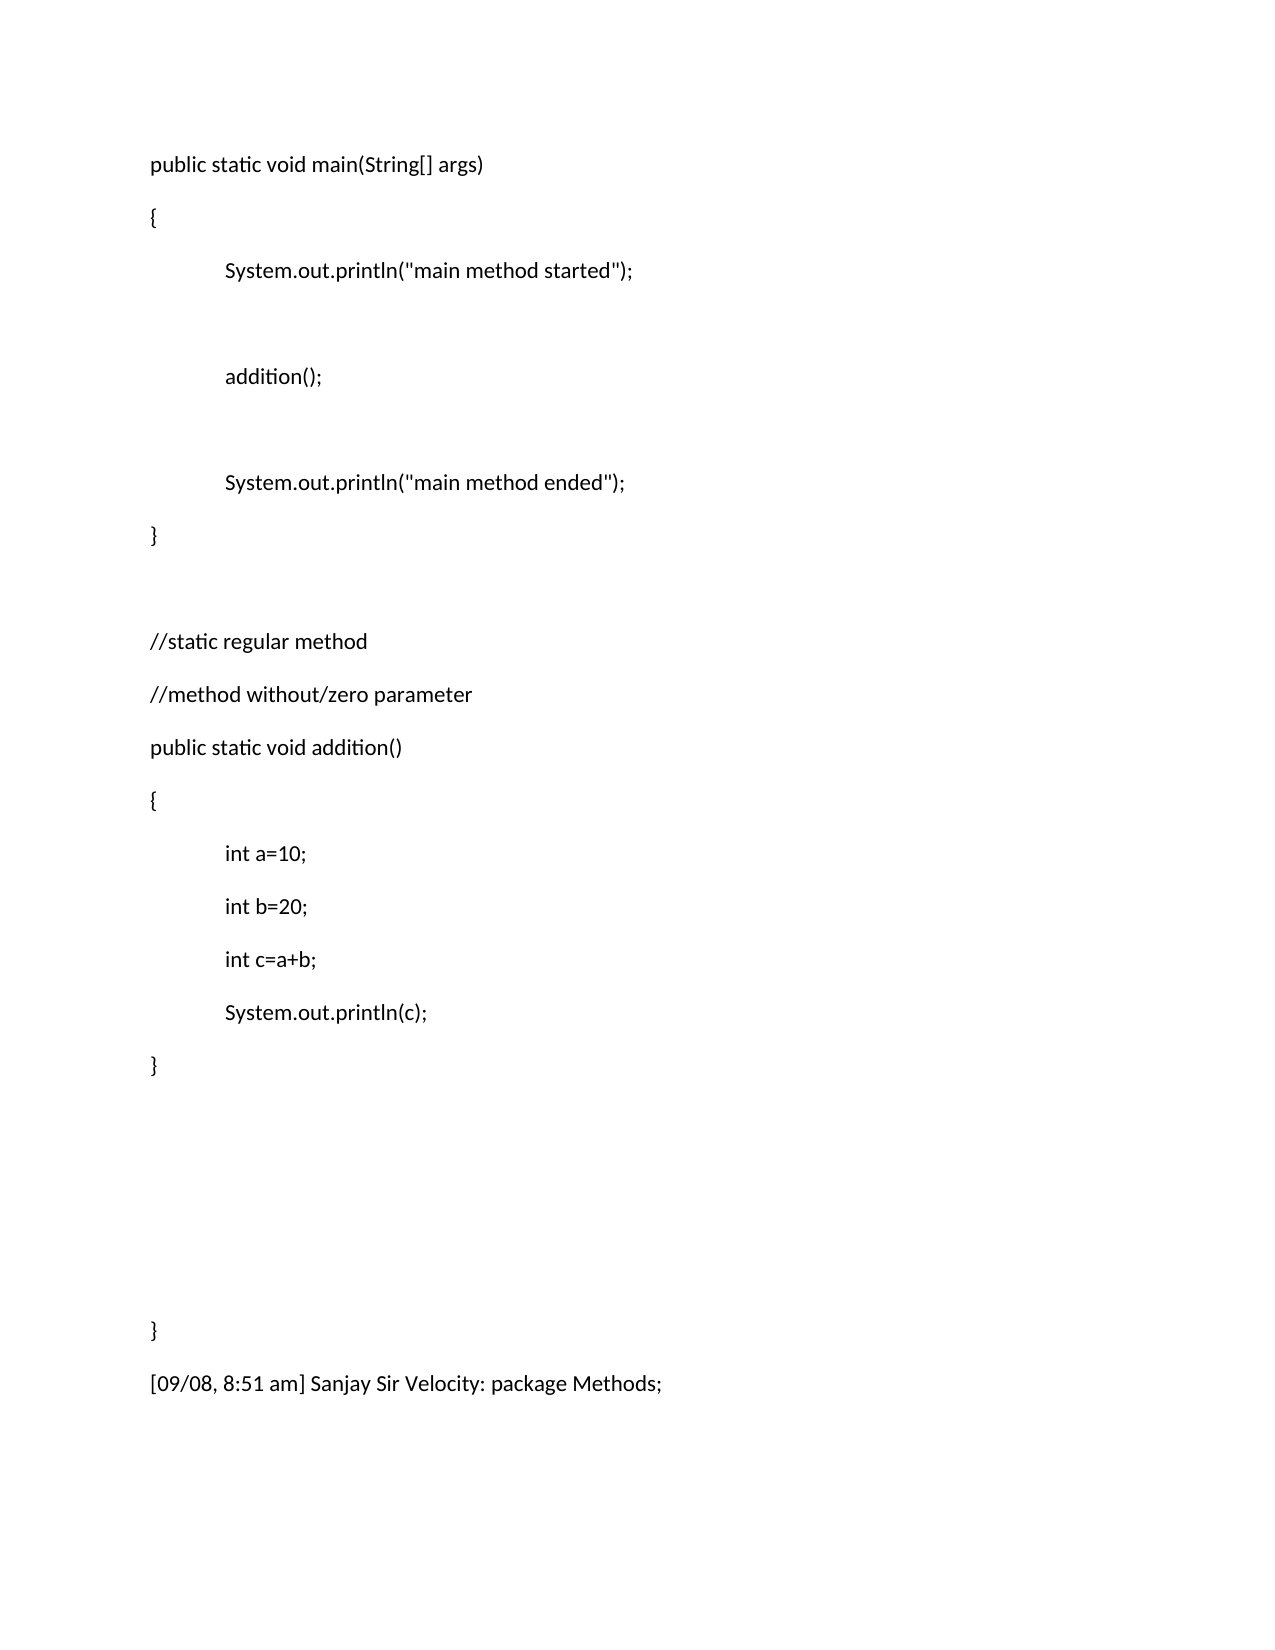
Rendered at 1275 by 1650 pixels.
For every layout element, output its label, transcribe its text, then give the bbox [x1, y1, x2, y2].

text int a=10; [150, 839, 1125, 867]
text //static regular method [150, 627, 1125, 655]
text } [150, 1316, 1125, 1344]
text } [150, 1051, 1125, 1079]
text int b=20; [150, 892, 1125, 920]
text [09/08, 8:51 am] Sanjay Sir Velocity: package Methods; [150, 1369, 1125, 1397]
text int c=a+b; [150, 945, 1125, 973]
text } [150, 521, 1125, 549]
text { [150, 203, 1125, 231]
text { [150, 786, 1125, 814]
text //method without/zero parameter [150, 680, 1125, 708]
text public static void addition() [150, 733, 1125, 761]
text public static void main(String[] args) [150, 150, 1125, 178]
text System.out.println("main method started"); [150, 256, 1125, 284]
text addition(); [150, 362, 1125, 390]
text System.out.println(c); [150, 998, 1125, 1026]
text System.out.println("main method ended"); [150, 468, 1125, 496]
